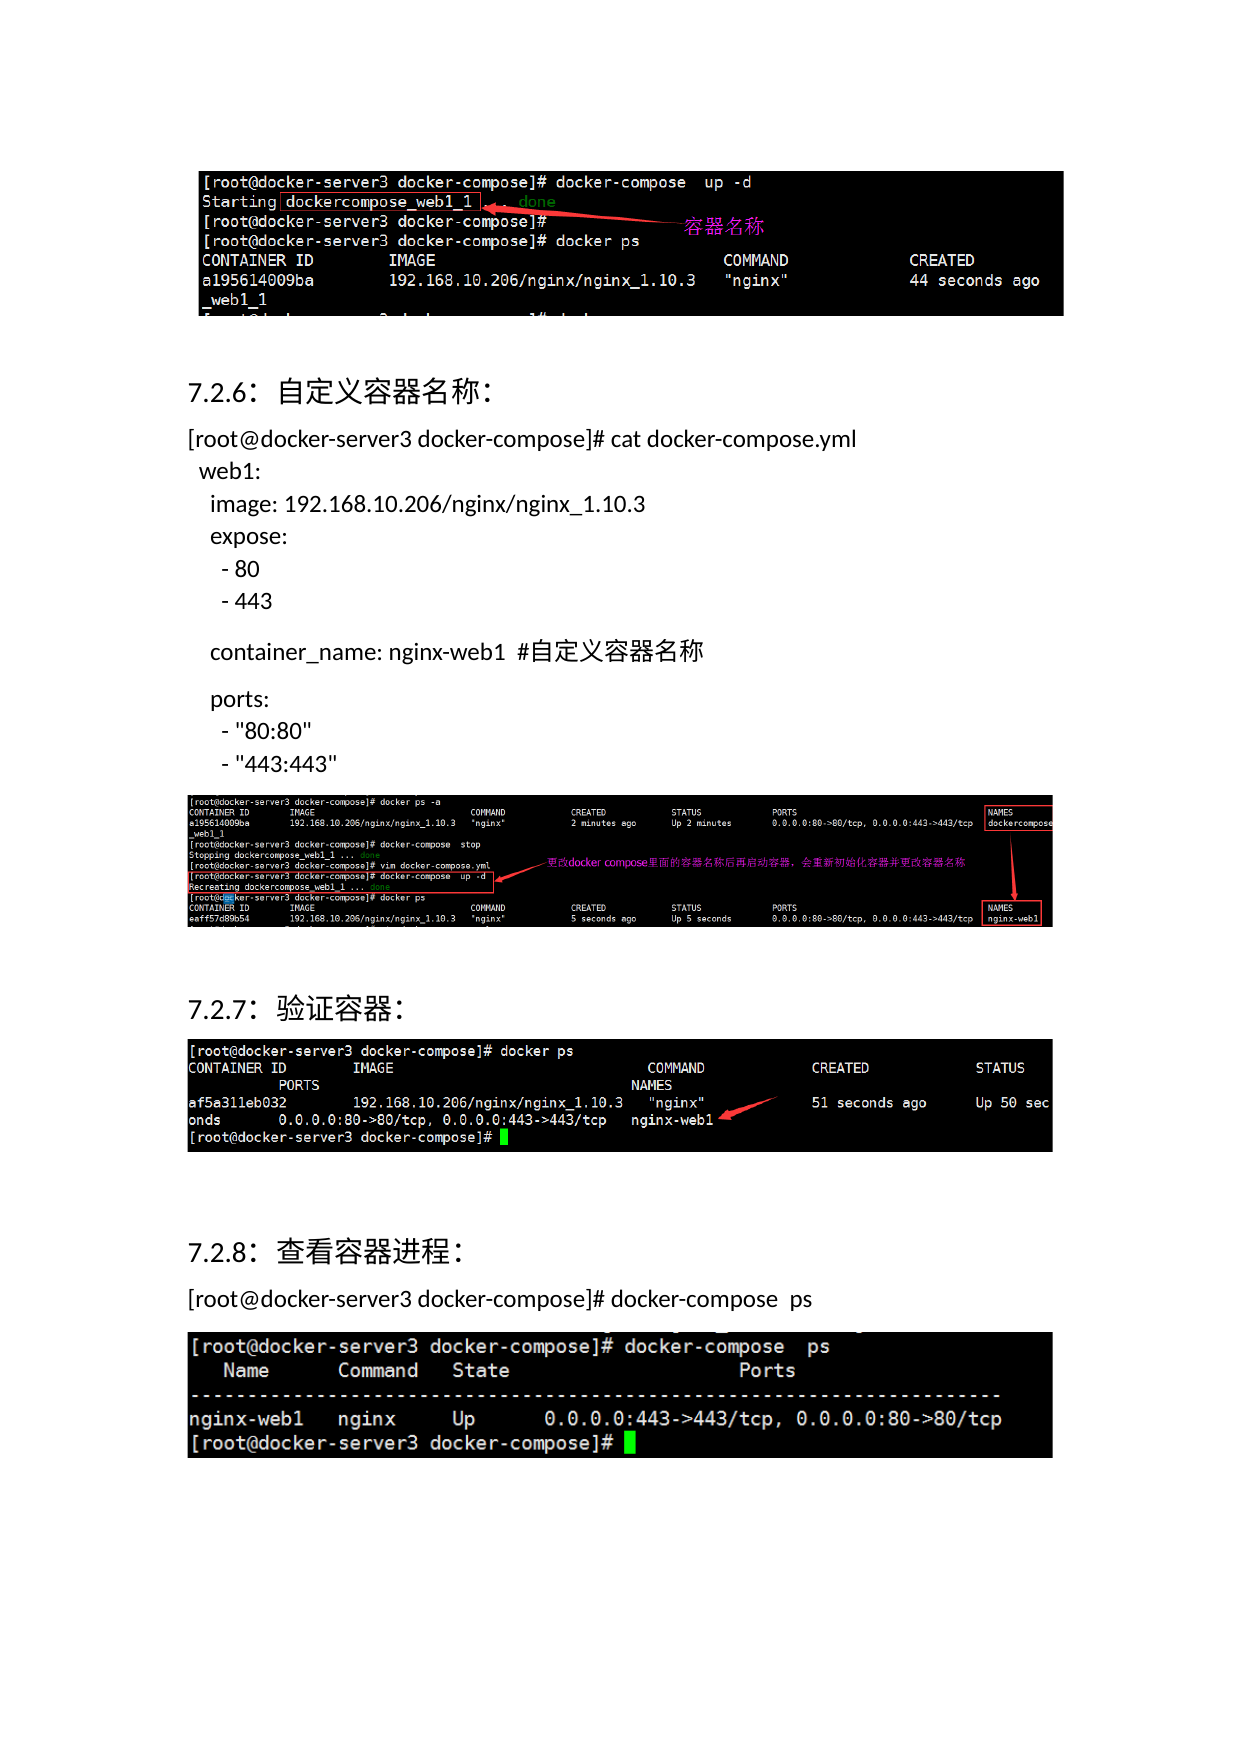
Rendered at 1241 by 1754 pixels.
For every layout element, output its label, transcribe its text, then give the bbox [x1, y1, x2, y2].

text - "443:443" [187, 747, 1053, 779]
subtitle 7.2.6：自定义容器名称： [187, 357, 1053, 422]
text - "80:80" [187, 714, 1053, 747]
text [root@docker-server3 docker-compose]# cat docker-compose.yml [187, 422, 1053, 454]
text [root@docker-server3 docker-compose]# docker-compose ps [187, 1282, 1053, 1315]
text web1: [187, 454, 1053, 487]
text container_name: nginx-web1 #自定义容器名称 [187, 617, 1053, 682]
picture [187, 795, 1053, 927]
text image: 192.168.10.206/nginx/nginx_1.10.3 [187, 487, 1053, 519]
picture [187, 1332, 1053, 1458]
text expose: [187, 519, 1053, 552]
text ports: [187, 682, 1053, 714]
picture [198, 171, 1064, 316]
picture [187, 1039, 1053, 1152]
subtitle 7.2.8：查看容器进程： [187, 1217, 1053, 1282]
text - 80 [187, 552, 1053, 584]
text - 443 [187, 584, 1053, 617]
subtitle 7.2.7：验证容器： [187, 974, 1053, 1039]
